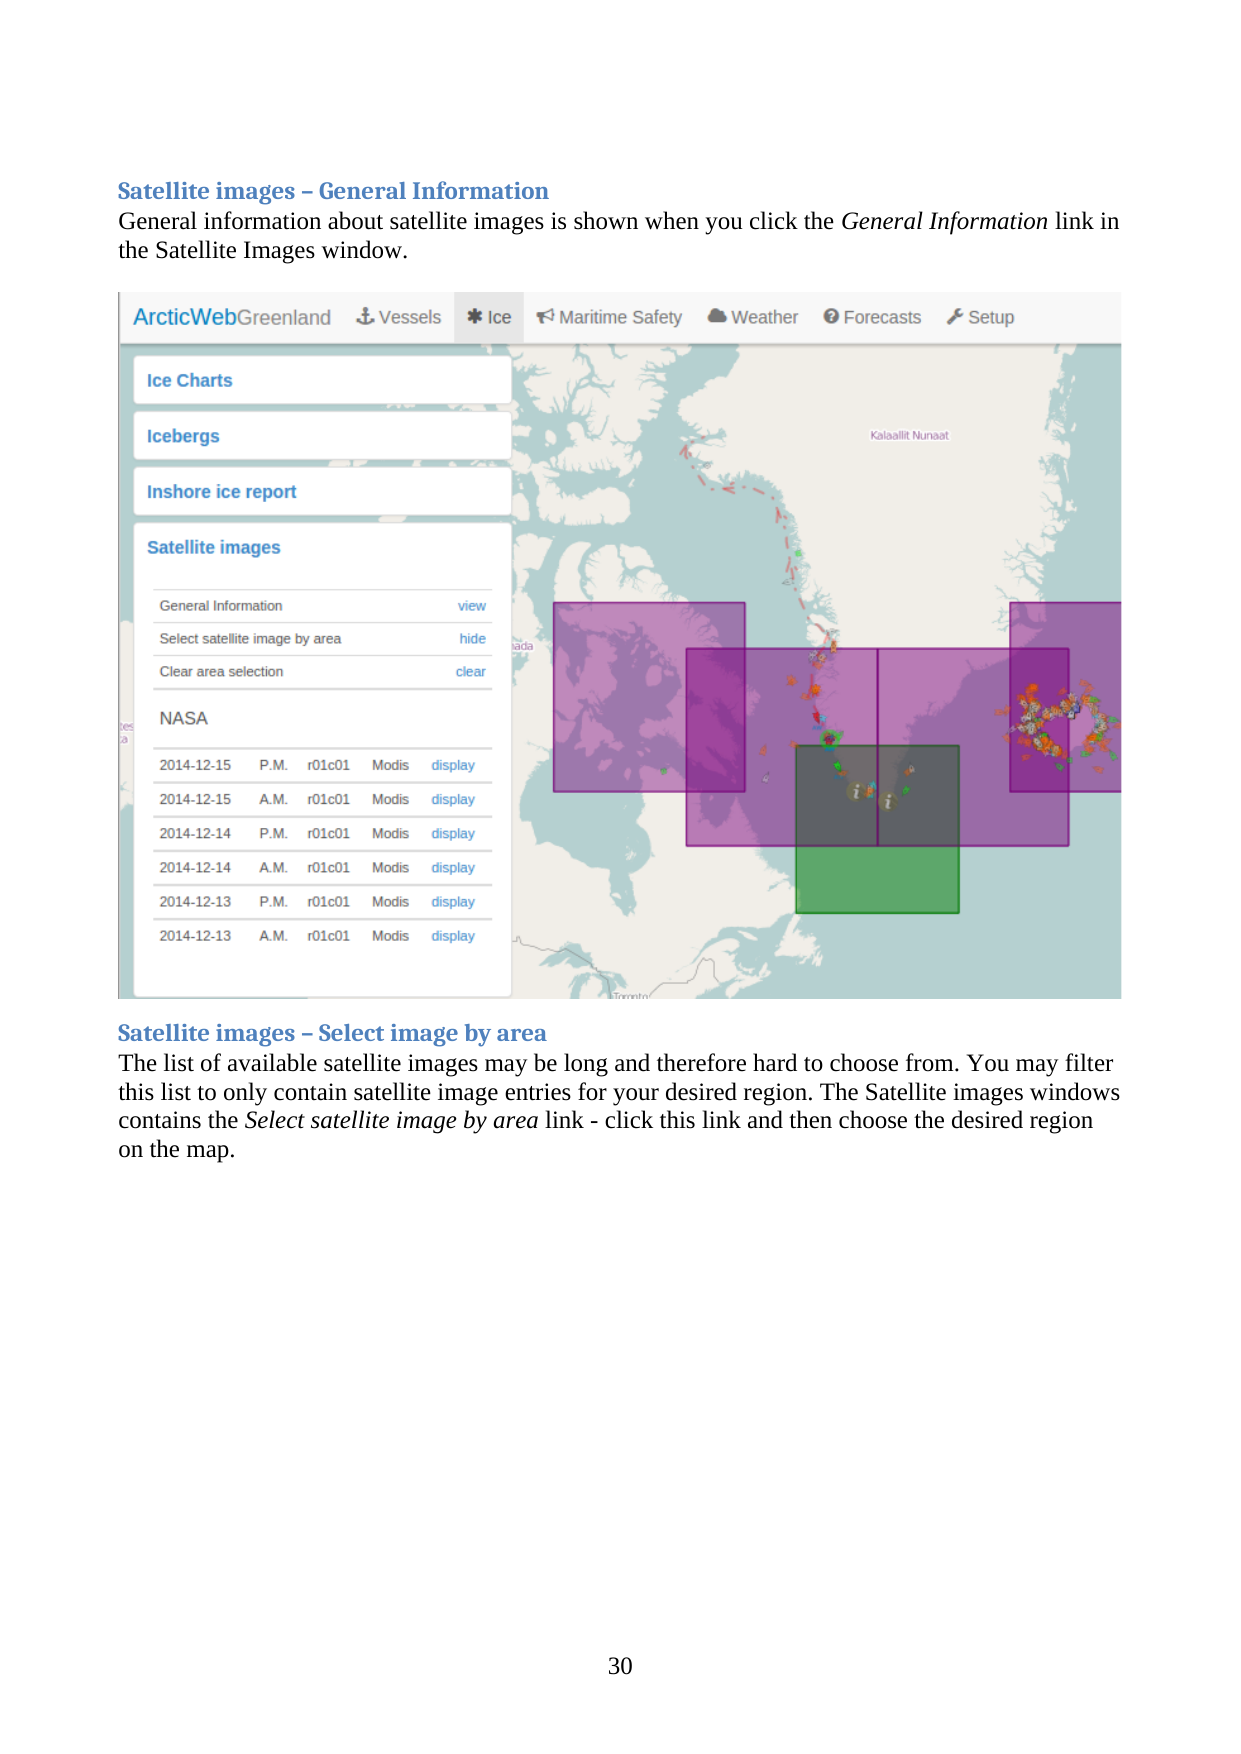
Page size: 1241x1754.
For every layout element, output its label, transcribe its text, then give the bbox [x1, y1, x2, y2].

subtitle Satellite images – General Information [118, 177, 1122, 206]
text General information about satellite images is shown when you click the General Information link in the Satellite Images window. [118, 206, 1122, 263]
subtitle Satellite images – Select image by area [118, 1019, 1122, 1048]
picture [118, 292, 1122, 999]
text The list of available satellite images may be long and therefore hard to choose from. You may filter this list to only contain satellite image entries for your desired region. The Satellite images windows contains the Select satellite image by area link - click this link and then choose the desired region on the map. [118, 1048, 1122, 1163]
